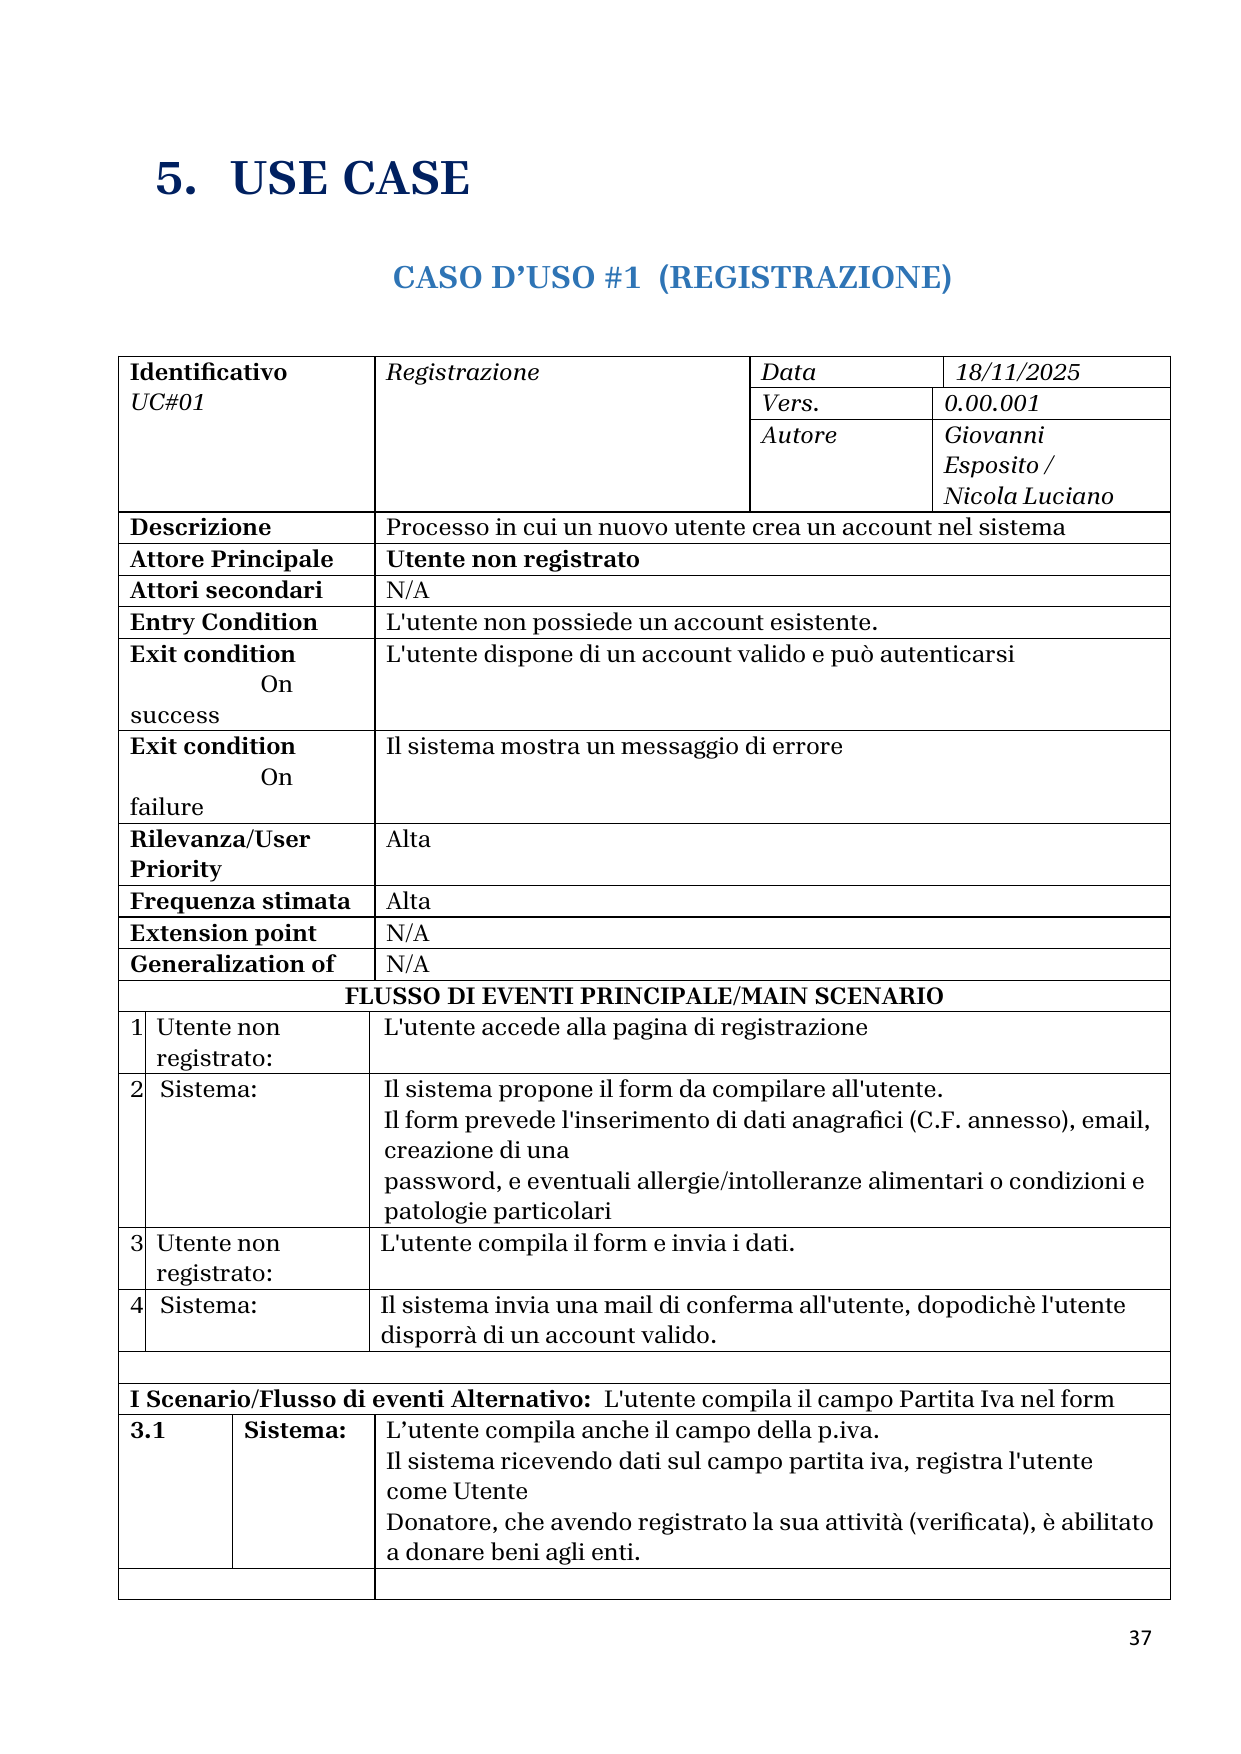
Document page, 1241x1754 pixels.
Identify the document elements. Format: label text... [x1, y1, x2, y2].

table_cell L’utente compila anche il campo della p.iva. Il sistema ricevendo dati sul campo partita iva, registra l'utente come Utente Donatore, che avendo registrato la sua attività (verificata), è abilitato a donare beni agli enti. [376, 1415, 1170, 1568]
table_cell Il sistema mostra un messaggio di errore [376, 731, 1170, 823]
table_cell 3.1 [119, 1415, 232, 1568]
table_header Registrazione [376, 357, 749, 511]
table_cell 0.00.001 [933, 388, 1170, 419]
table_cell 2 [119, 1074, 145, 1227]
table_cell L'utente dispone di un account valido e può autenticarsi [376, 639, 1170, 730]
table_cell Attori secondari [119, 576, 374, 606]
table_cell Exit condition On success [119, 639, 374, 730]
table_cell Processo in cui un nuovo utente crea un account nel sistema [376, 513, 1170, 543]
table_cell Sistema: [233, 1415, 374, 1568]
table_cell Giovanni Esposito / Nicola Luciano [933, 420, 1170, 511]
table_cell Vers. [751, 388, 932, 419]
table_cell Generalization of [119, 949, 374, 979]
table_cell Utente non registrato: [146, 1228, 369, 1289]
table_cell Sistema: [146, 1290, 369, 1351]
table_header Identificativo UC#01 [119, 357, 374, 511]
subtitle USE CASE [156, 148, 1152, 209]
table_header Data [751, 357, 943, 387]
table_cell 3 [119, 1228, 145, 1289]
table_cell L'utente non possiede un account esistente. [376, 607, 1170, 638]
table_cell 1 [119, 1012, 145, 1073]
text CASO D’USO #1 (REGISTRAZIONE) [118, 257, 1152, 298]
table_cell Entry Condition [119, 607, 374, 638]
table_cell [119, 1569, 374, 1599]
table_cell N/A [376, 918, 1170, 948]
table_cell L'utente accede alla pagina di registrazione [370, 1012, 1170, 1073]
table_cell Utente non registrato: [146, 1012, 369, 1073]
table_cell Autore [751, 420, 932, 511]
table_cell Extension point [119, 918, 374, 948]
table_cell Alta [376, 824, 1170, 885]
table_cell N/A [376, 949, 1170, 979]
table_cell Alta [376, 886, 1170, 916]
table_cell Utente non registrato [376, 544, 1170, 574]
table_cell Descrizione [119, 513, 374, 543]
table_cell 4 [119, 1290, 145, 1351]
table_cell [376, 1569, 1170, 1599]
table_cell Il sistema propone il form da compilare all'utente. Il form prevede l'inserimento di dati anagrafici (C.F. annesso), email, creazione di una password, e eventuali allergie/intolleranze alimentari o condizioni e patologie particolari [370, 1074, 1170, 1227]
table_cell Rilevanza/User Priority [119, 824, 374, 885]
table_cell Sistema: [146, 1074, 369, 1227]
table_cell N/A [376, 576, 1170, 606]
table_cell I Scenario/Flusso di eventi Alternativo: L'utente compila il campo Partita Iva nel form [119, 1384, 1170, 1414]
table_cell [119, 1352, 1170, 1383]
table_cell Exit condition On failure [119, 731, 374, 823]
table_cell FLUSSO DI EVENTI PRINCIPALE/MAIN SCENARIO [119, 981, 1170, 1011]
table_header 18/11/2025 [944, 357, 1170, 387]
table_cell L'utente compila il form e invia i dati. [370, 1228, 1170, 1289]
table_cell Il sistema invia una mail di conferma all'utente, dopodichè l'utente disporrà di un account valido. [370, 1290, 1170, 1351]
table_cell Attore Principale [119, 544, 374, 574]
table_cell Frequenza stimata [119, 886, 374, 916]
